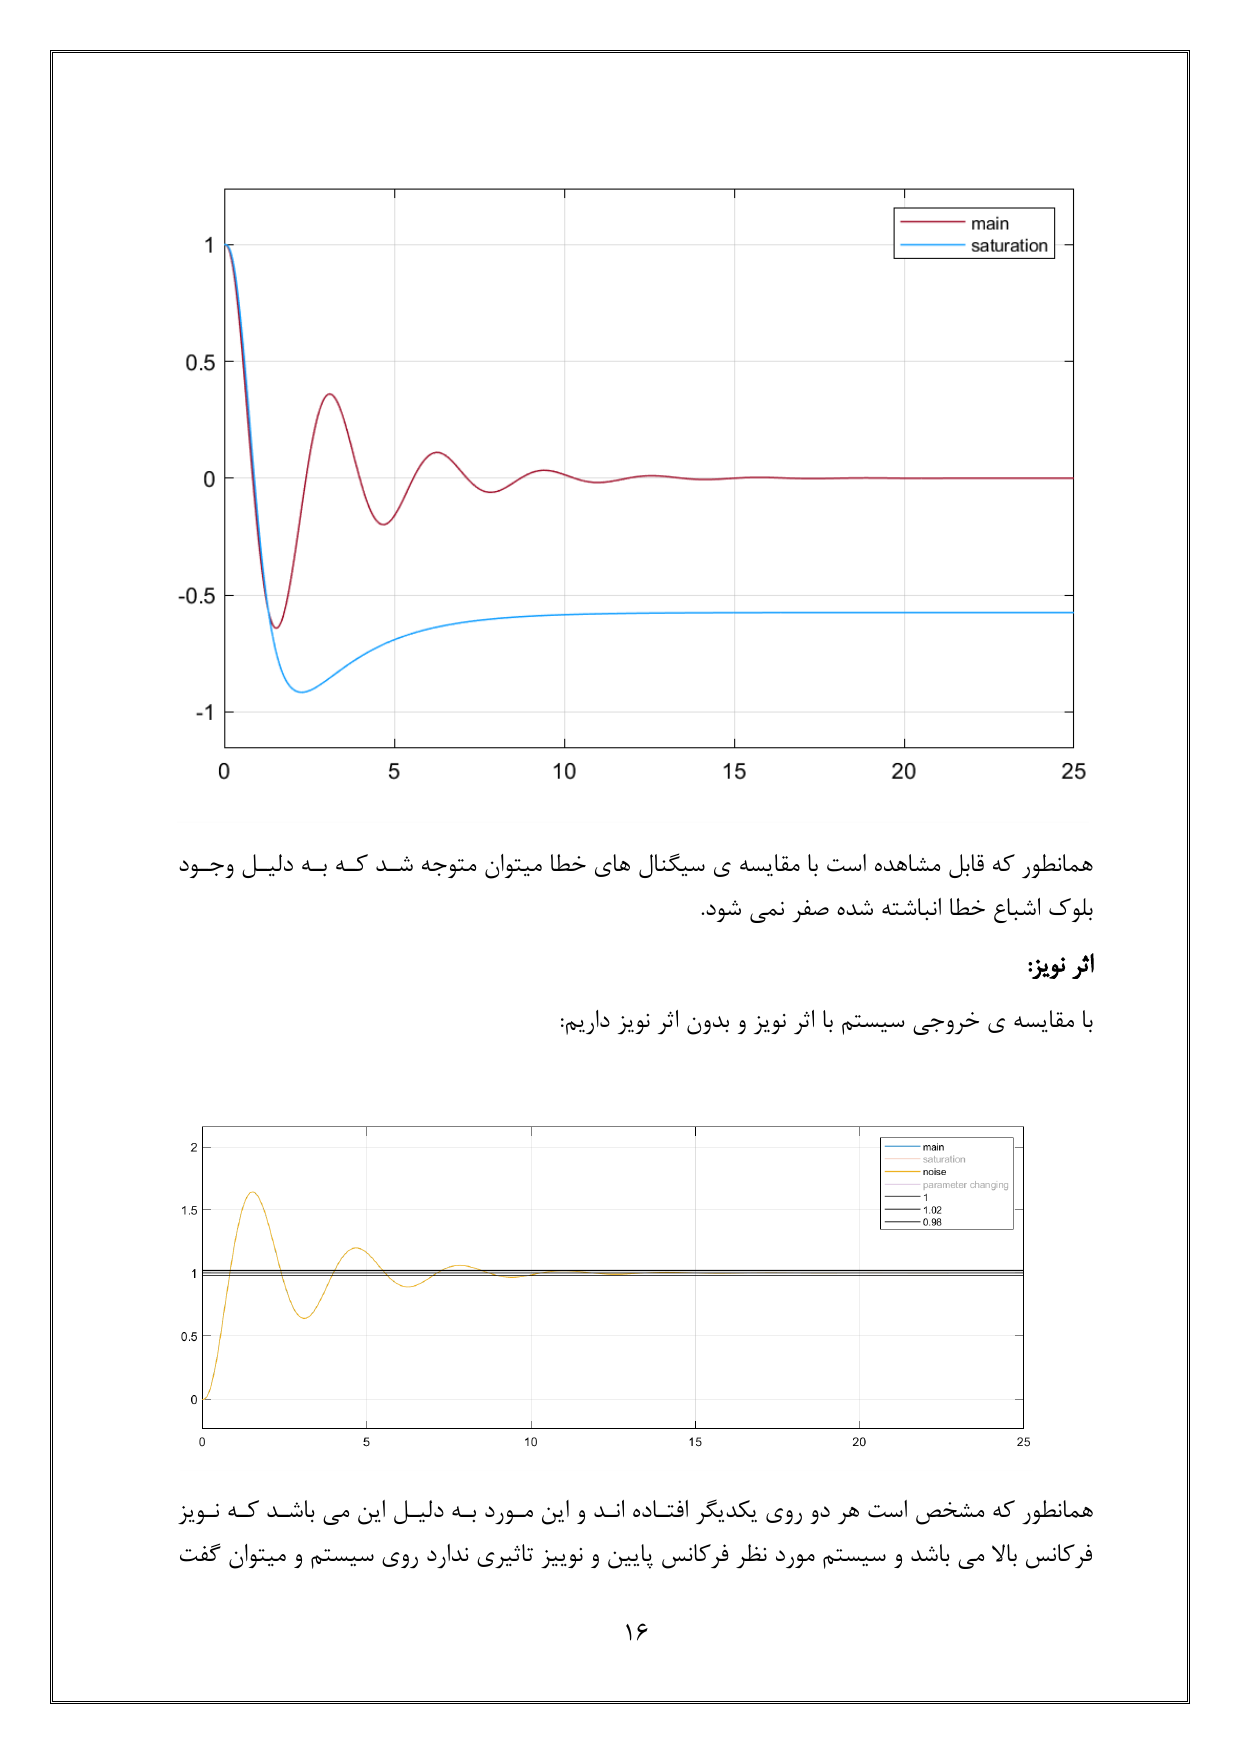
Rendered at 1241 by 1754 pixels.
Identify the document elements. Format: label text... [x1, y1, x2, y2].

text همانطور که قابل مشاهده است با مقایسه ی سیگنال های خطا میتوان متوجه شد که به دلیل وجود بلوک اشباع خطا انباشته شده صفر نمی شود. [177, 852, 1093, 925]
text با مقایسه ی خروجی سیستم با اثر نویز و بدون اثر نویز داریم: [177, 1008, 1093, 1037]
picture [180, 1120, 1034, 1472]
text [177, 1498, 1093, 1571]
text اثر نویز: [177, 952, 1093, 981]
picture [176, 177, 1094, 826]
